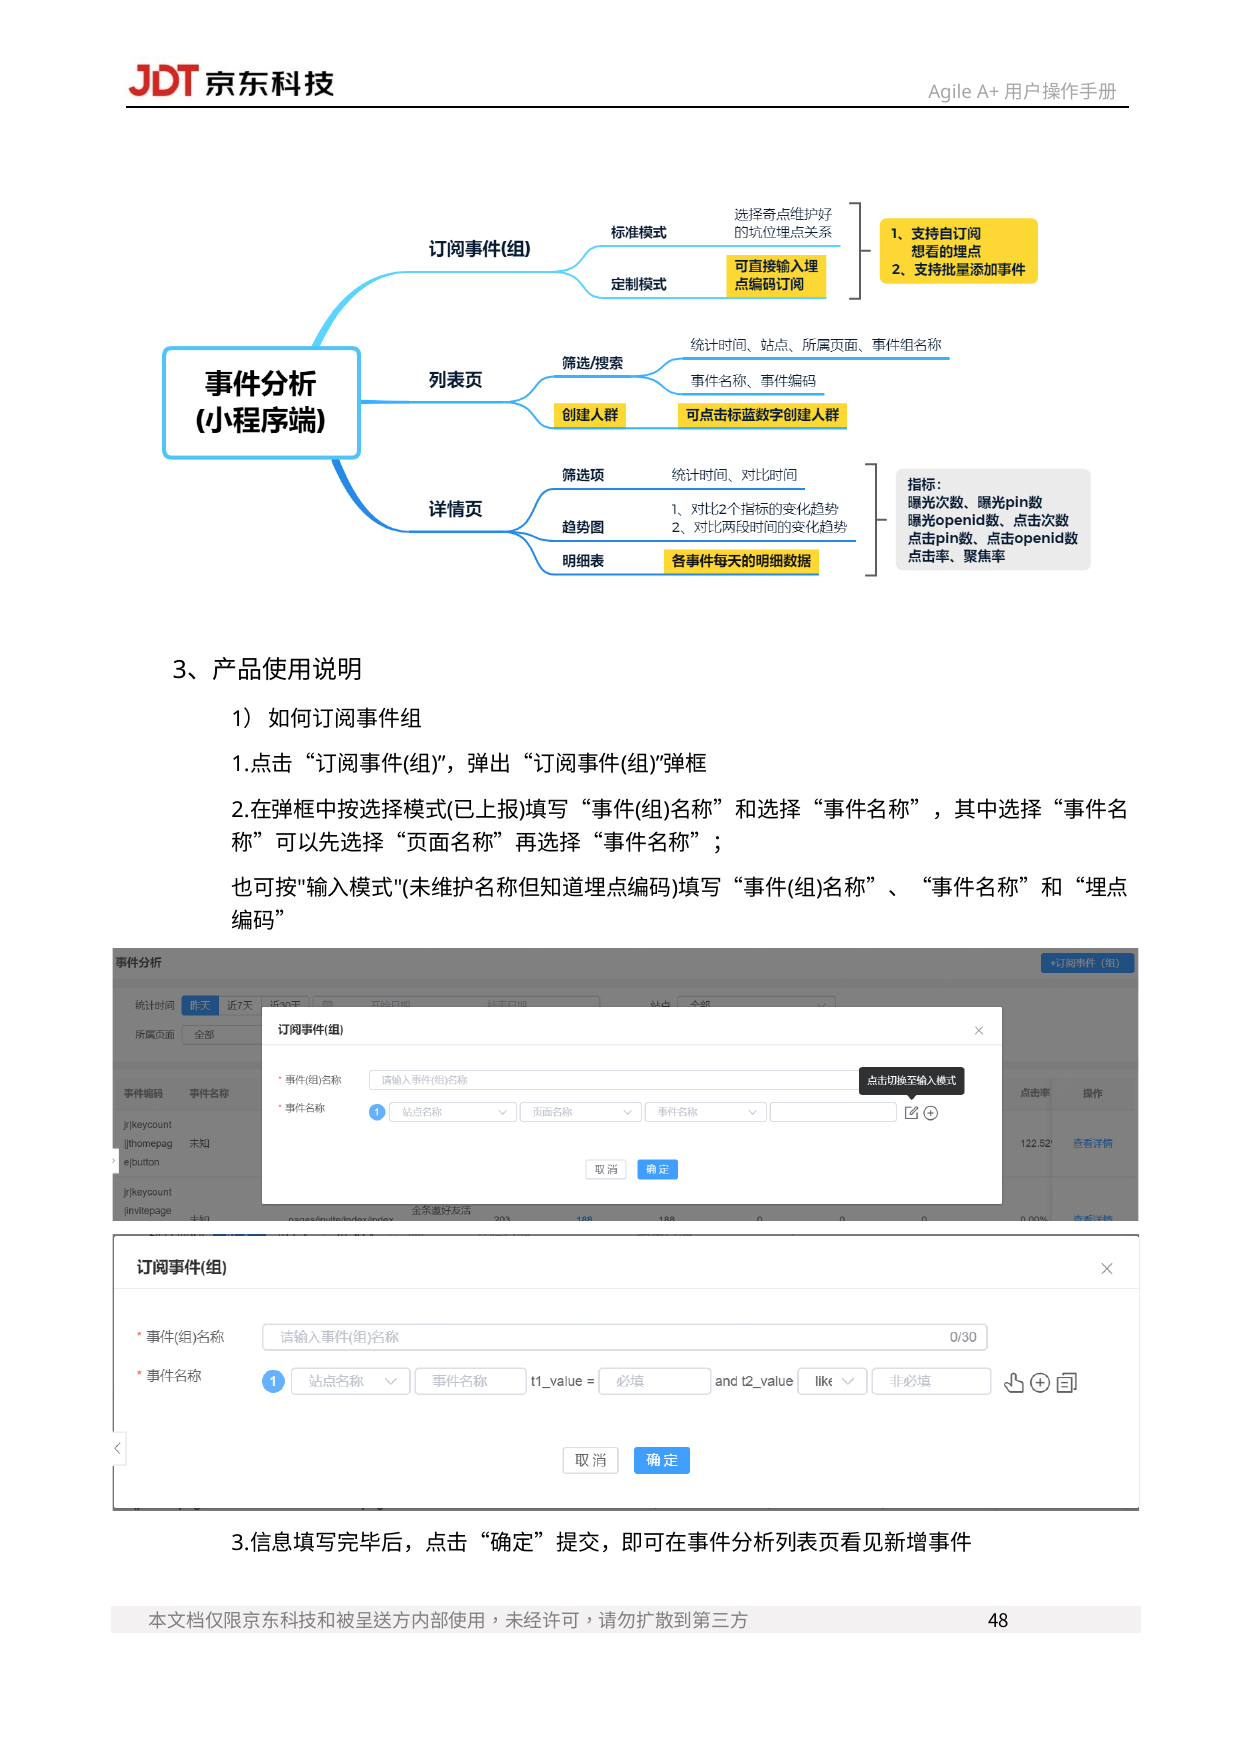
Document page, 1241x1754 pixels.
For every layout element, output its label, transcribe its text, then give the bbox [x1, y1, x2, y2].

list 产品使用说明 [172, 638, 1141, 688]
list 如何订阅事件组 [231, 701, 1141, 733]
picture [112, 1234, 1140, 1511]
text 1.点击“订阅事件(组)”，弹出“订阅事件(组)”弹框 [231, 746, 1141, 778]
picture [112, 153, 1140, 625]
picture [112, 948, 1139, 1221]
text 2.在弹框中按选择模式(已上报)填写“事件(组)名称”和选择“事件名称”，其中选择“事件名称”可以先选择“页面名称”再选择“事件名称”； [231, 792, 1141, 857]
text 3.信息填写完毕后，点击“确定”提交，即可在事件分析列表页看见新增事件 [231, 1525, 1141, 1556]
text 也可按"输入模式"(未维护名称但知道埋点编码)填写“事件(组)名称”、“事件名称”和“埋点编码” [231, 870, 1141, 935]
picture [112, 56, 349, 104]
